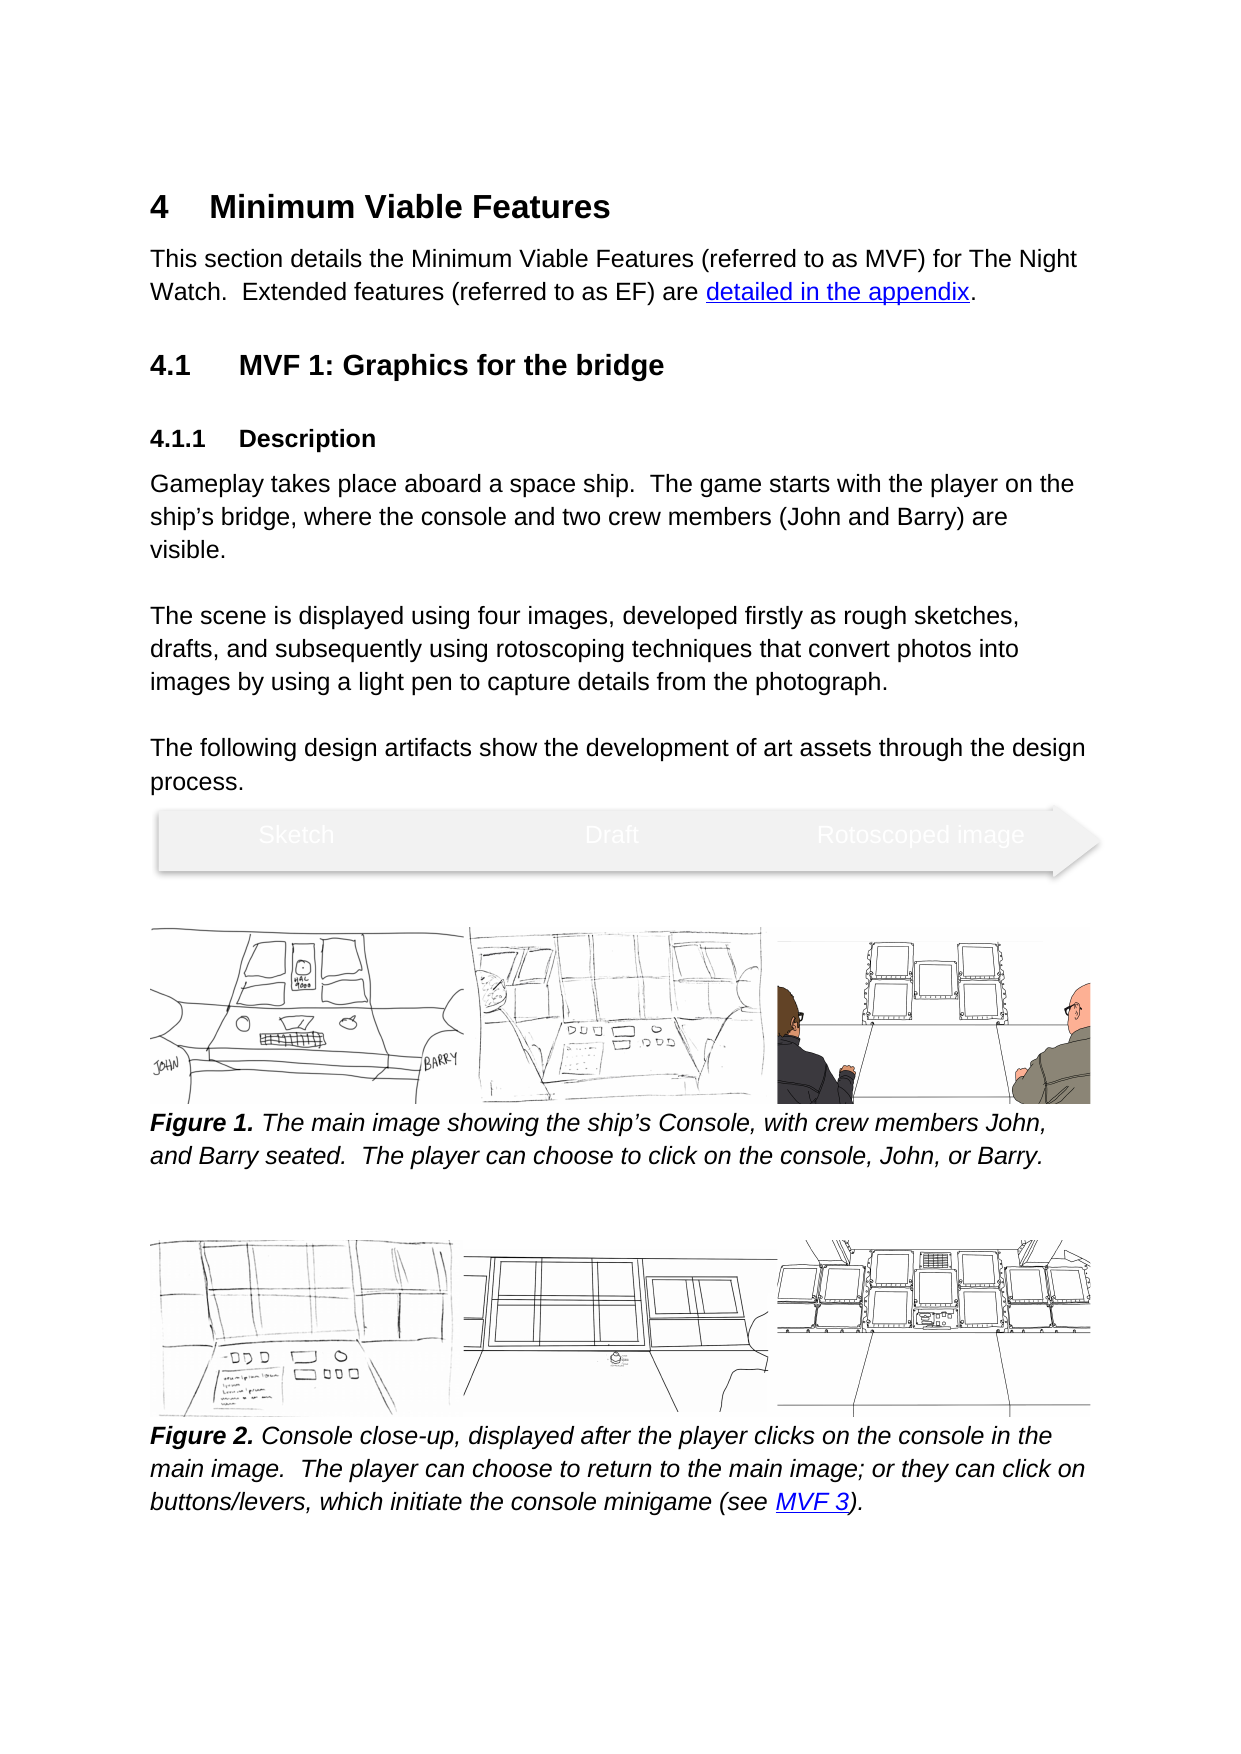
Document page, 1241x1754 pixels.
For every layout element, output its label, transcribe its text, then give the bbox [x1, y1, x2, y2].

text The following design artifacts show the development of art assets through the design process. [150, 733, 1090, 795]
text Figure 1. The main image showing the ship’s Console, with crew members John, and Barry seated. The player can choose to click on the console, John, or Barry. [150, 1108, 1090, 1170]
text Gameplay takes place aboard a space ship. The game starts with the player on the ship’s bridge, where the console and two crew members (John and Barry) are visible. [150, 469, 1090, 564]
picture [150, 1240, 1091, 1417]
text Figure 2. Console close-up, displayed after the player clicks on the console in the main image. The player can choose to return to the main image; or they can click on buttons/levers, which initiate the console minigame (see MVF 3). [150, 1421, 1090, 1516]
text The scene is displayed using four images, developed firstly as rough sketches, drafts, and subsequently using rotoscoping techniques that convert photos into images by using a light pen to capture details from the photograph. [150, 601, 1090, 696]
subtitle Minimum Viable Features [150, 187, 1090, 226]
subtitle MVF 1: Graphics for the bridge [150, 348, 1090, 381]
subtitle Description [150, 424, 1090, 452]
picture [150, 927, 1091, 1104]
text This section details the Minimum Viable Features (referred to as MVF) for The Night Watch. Extended features (referred to as EF) are detailed in the appendix. [150, 244, 1090, 306]
